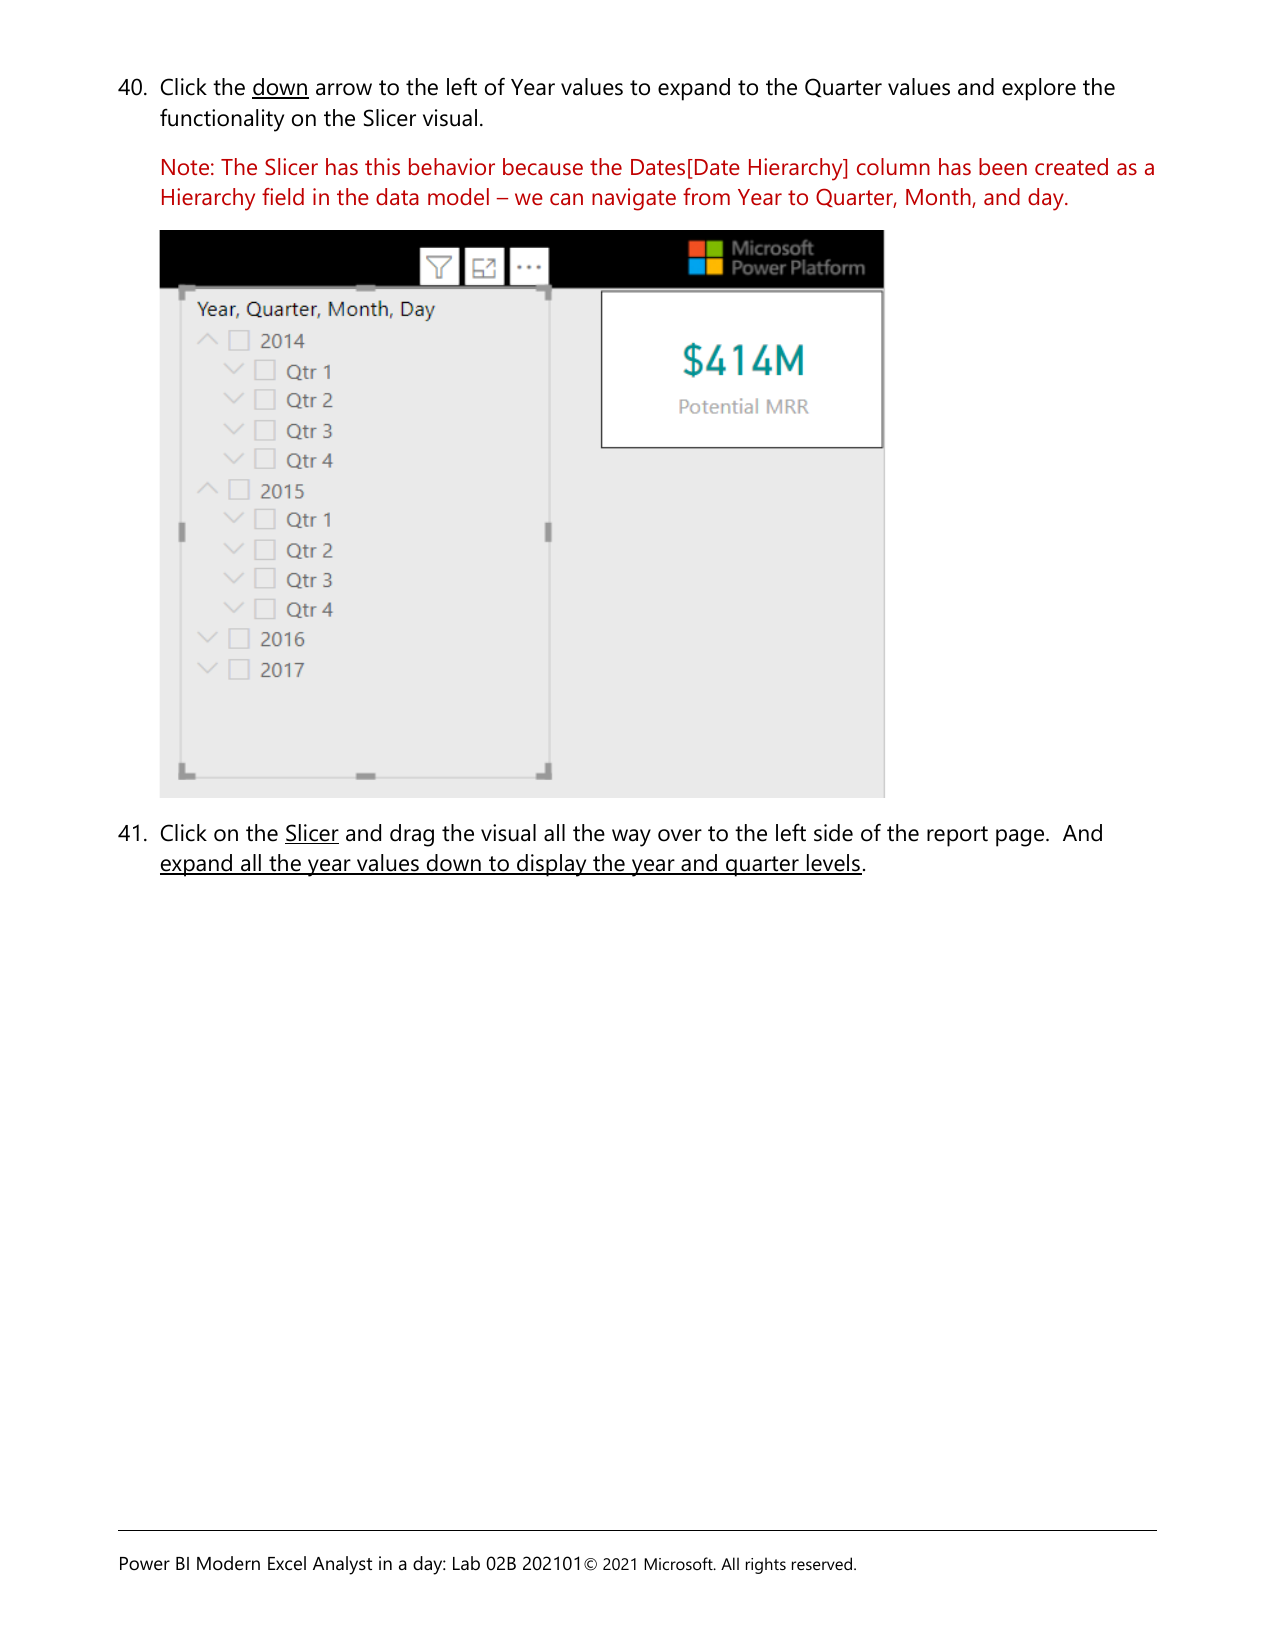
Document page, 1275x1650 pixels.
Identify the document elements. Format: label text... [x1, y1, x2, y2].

text Click the down arrow to the left of Year values to expand to the Quarter values and explore the functionality on the Slicer visual. [118, 71, 1157, 132]
picture [159, 230, 889, 798]
text Click on the Slicer and drag the visual all the way over to the left side of the report page. And expand all the year values down to display the year and quarter levels. [118, 816, 1157, 877]
list Note: The Slicer has this behavior because the Dates[Date Hierarchy] column has been created as a Hierarchy field in the data model – we can navigate from Year to Quarter, Month, and day. [159, 151, 1157, 212]
